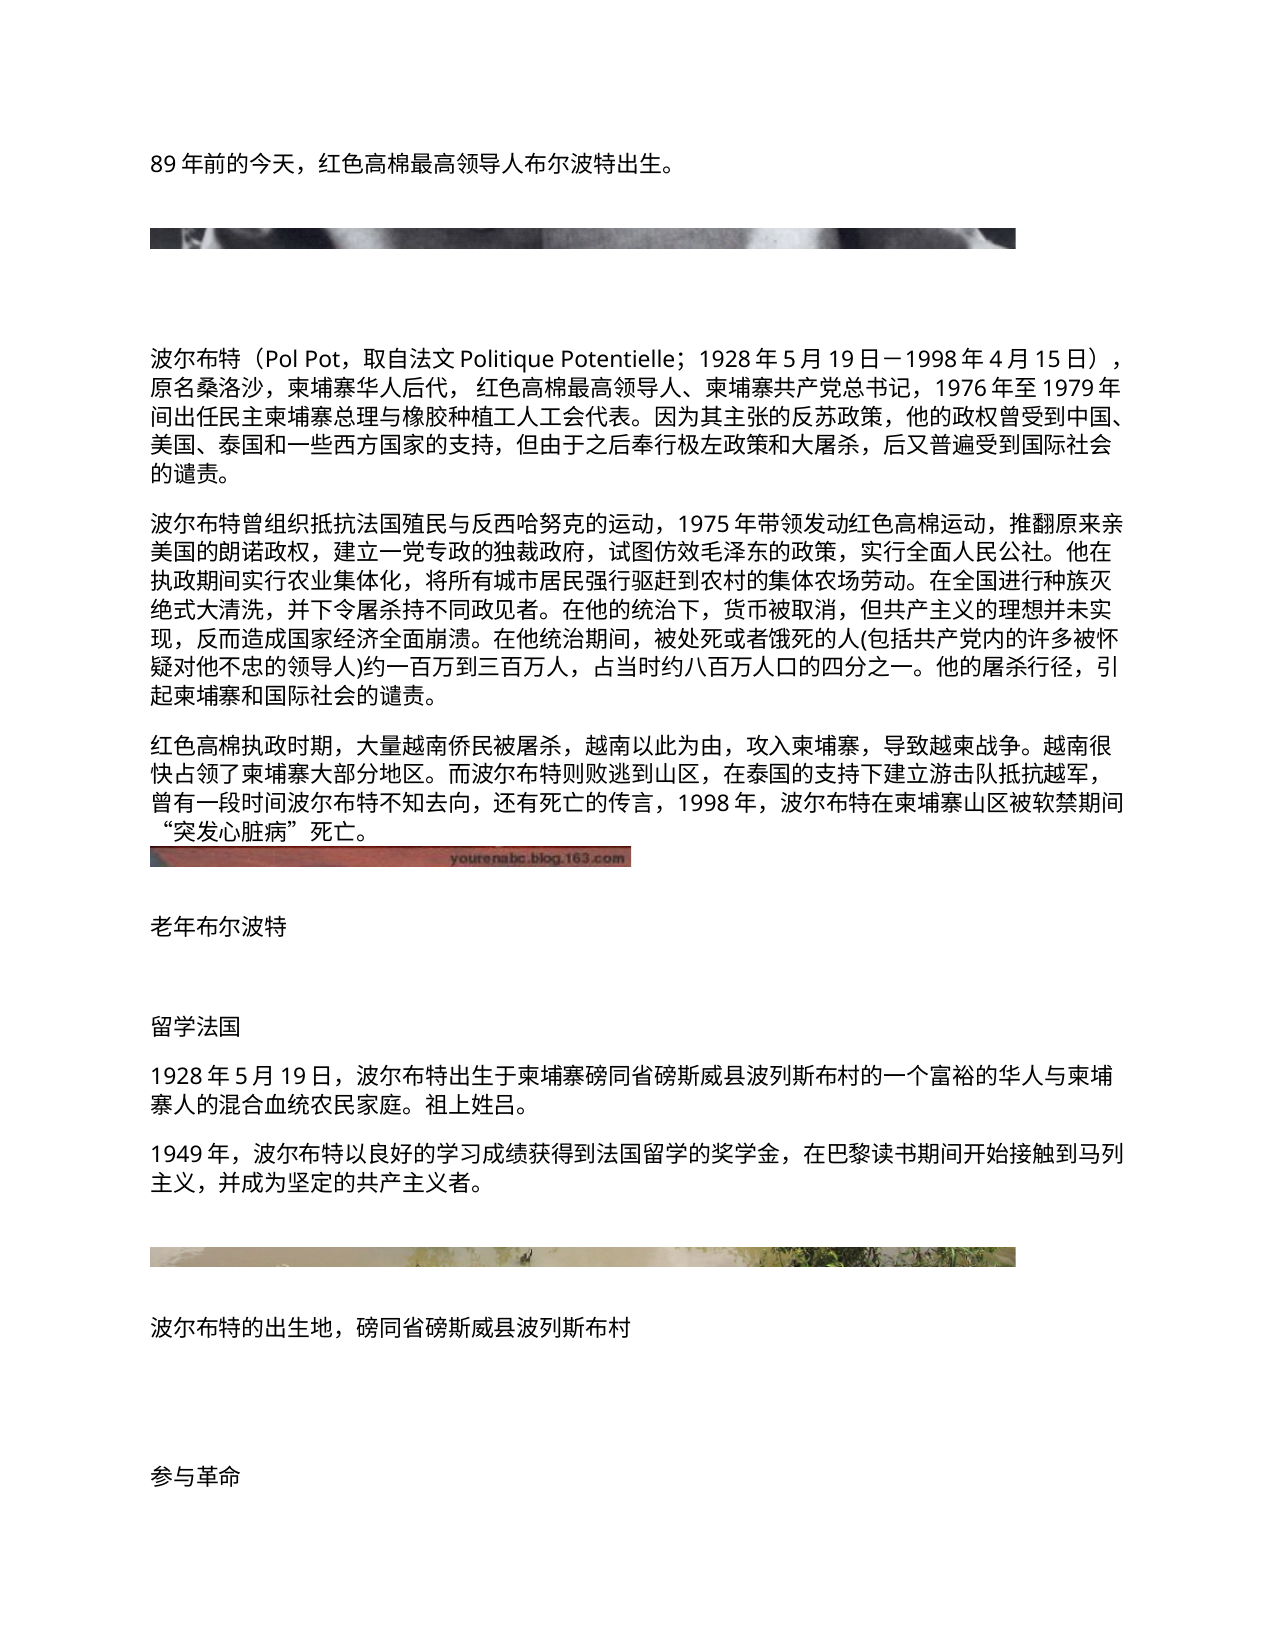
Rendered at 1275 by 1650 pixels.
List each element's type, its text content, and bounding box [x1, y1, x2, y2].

text 红色高棉执政时期，大量越南侨民被屠杀，越南以此为由，攻入柬埔寨，导致越柬战争。越南很快占领了柬埔寨大部分地区。而波尔布特则败逃到山区，在泰国的支持下建立游击队抵抗越军，曾有一段时间波尔布特不知去向，还有死亡的传言，1998年，波尔布特在柬埔寨山区被软禁期间“突发心脏病”死亡。 [150, 731, 1125, 846]
text 留学法国 [150, 1012, 1125, 1041]
text 波尔布特的出生地，磅同省磅斯威县波列斯布村 [150, 1314, 1125, 1342]
text 参与革命 [150, 1462, 1125, 1491]
text 1949年，波尔布特以良好的学习成绩获得到法国留学的奖学金，在巴黎读书期间开始接触到马列主义，并成为坚定的共产主义者。 [150, 1140, 1125, 1197]
text 波尔布特曾组织抵抗法国殖民与反西哈努克的运动，1975年带领发动红色高棉运动，推翻原来亲美国的朗诺政权，建立一党专政的独裁政府，试图仿效毛泽东的政策，实行全面人民公社。他在执政期间实行农业集体化，将所有城市居民强行驱赶到农村的集体农场劳动。在全国进行种族灭绝式大清洗，并下令屠杀持不同政见者。在他的统治下，货币被取消，但共产主义的理想并未实现，反而造成国家经济全面崩溃。在他统治期间，被处死或者饿死的人(包括共产党内的许多被怀疑对他不忠的领导人)约一百万到三百万人，占当时约八百万人口的四分之一。他的屠杀行径，引起柬埔寨和国际社会的谴责。 [150, 509, 1125, 710]
text 1928年5月19日，波尔布特出生于柬埔寨磅同省磅斯威县波列斯布村的一个富裕的华人与柬埔寨人的混合血统农民家庭。祖上姓吕。 [150, 1062, 1125, 1119]
text 89年前的今天，红色高棉最高领导人布尔波特出生。 [150, 150, 1125, 179]
text 波尔布特（Pol Pot，取自法文Politique Potentielle；1928年5月19日－1998年4月15日），原名桑洛沙，柬埔寨华人后代， 红色高棉最高领导人、柬埔寨共产党总书记，1976年至1979年间出任民主柬埔寨总理与橡胶种植工人工会代表。因为其主张的反苏政策，他的政权曾受到中国、美国、泰国和一些西方国家的支持，但由于之后奉行极左政策和大屠杀，后又普遍受到国际社会的谴责。 [150, 344, 1125, 488]
text 老年布尔波特 [150, 913, 1125, 942]
